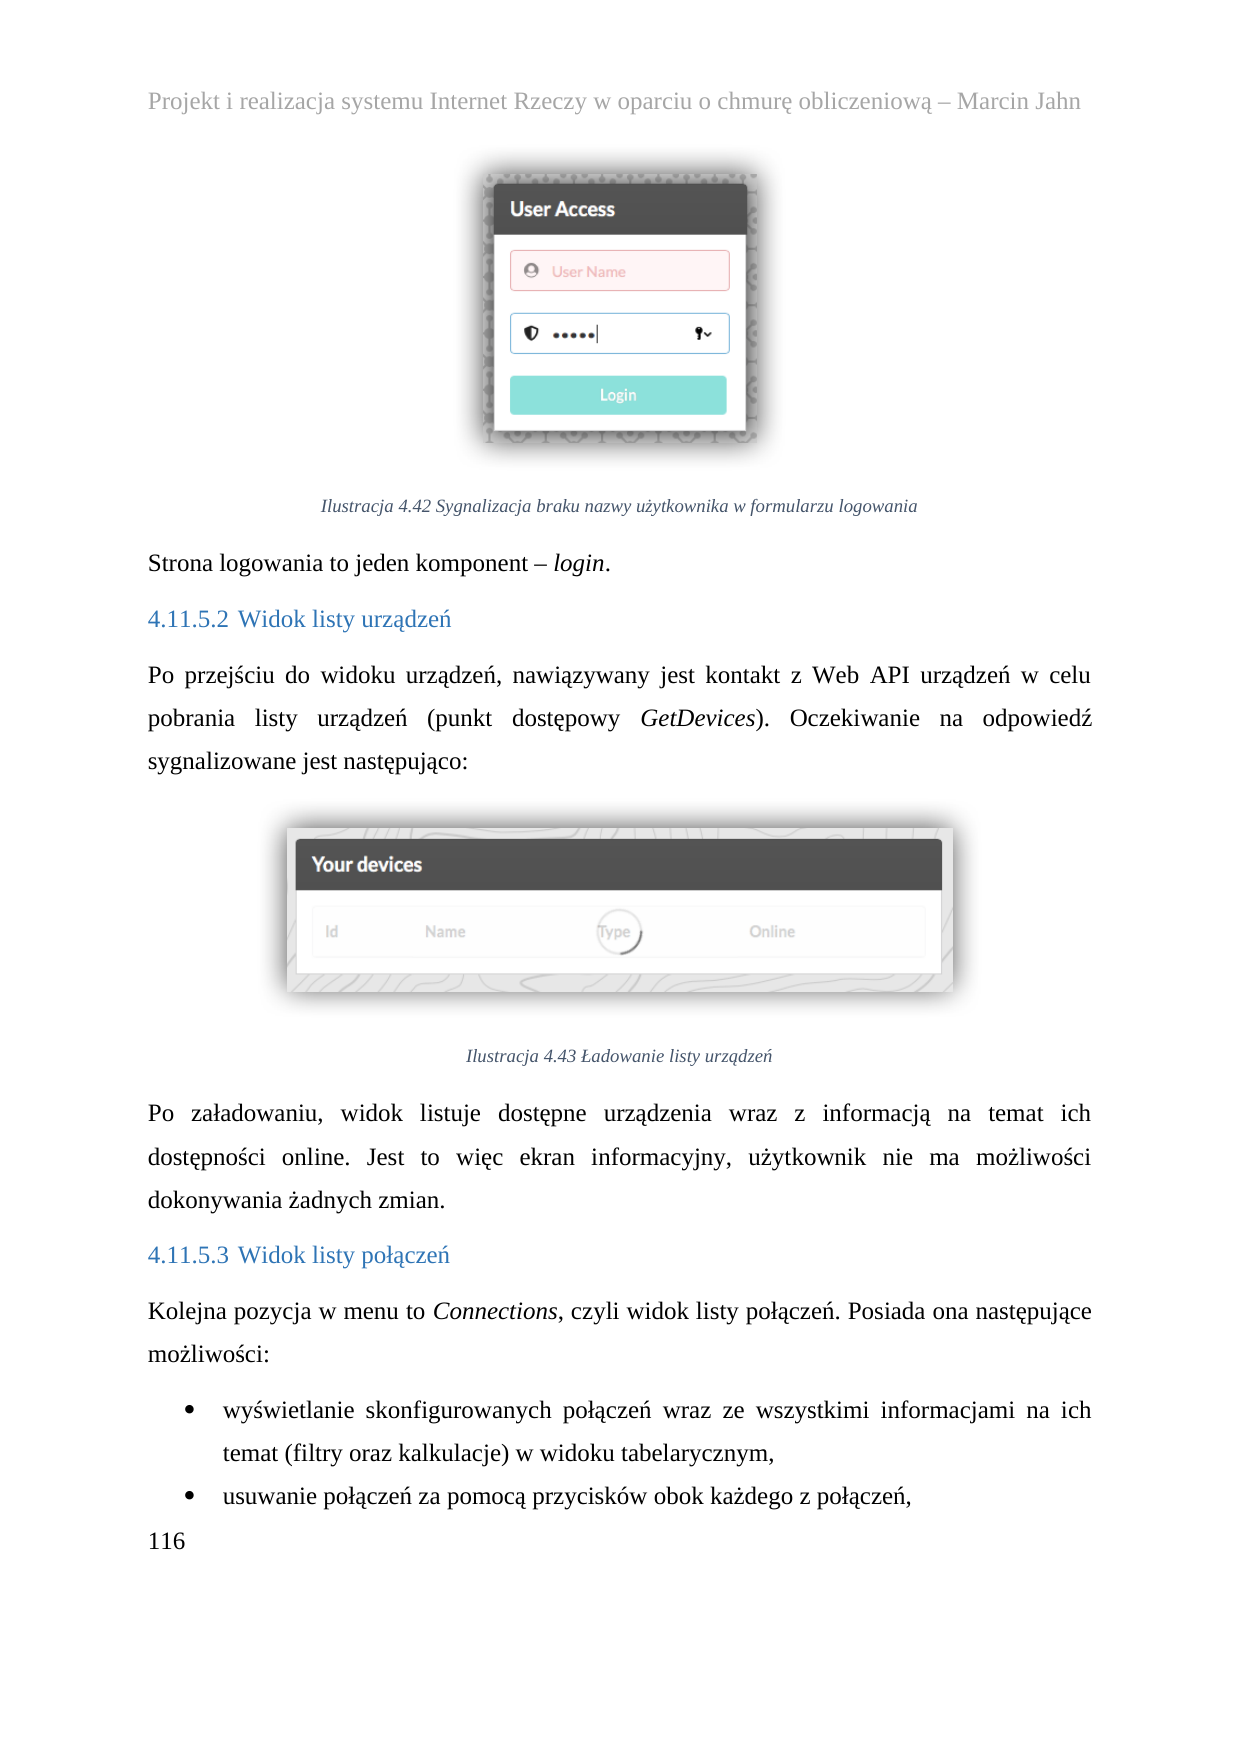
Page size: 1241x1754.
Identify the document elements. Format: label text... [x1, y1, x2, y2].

list wyświetlanie skonfigurowanych połączeń wraz ze wszystkimi informacjami na ich temat (filtry oraz kalkulacje) w widoku tabelarycznym, [185, 1395, 1093, 1467]
subtitle Widok listy urządzeń [148, 604, 1093, 633]
list usuwanie połączeń za pomocą przycisków obok każdego z połączeń, [185, 1481, 1093, 1510]
picture [483, 174, 757, 443]
subtitle Widok listy połączeń [148, 1240, 1093, 1269]
text Po przejściu do widoku urządzeń, nawiązywany jest kontakt z Web API urządzeń w celu pobrania listy urządzeń (punkt dostępowy GetDevices). Oczekiwanie na odpowiedź sygnalizowane jest następująco: [148, 660, 1093, 775]
text Po załadowaniu, widok listuje dostępne urządzenia wraz z informacją na temat ich dostępności online. Jest to więc ekran informacyjny, użytkownik nie ma możliwości dokonywania żadnych zmian. [148, 1098, 1093, 1213]
picture [287, 828, 953, 992]
text Strona logowania to jeden komponent – login. [148, 548, 1093, 577]
text Kolejna pozycja w menu to Connections, czyli widok listy połączeń. Posiada ona następujące możliwości: [148, 1296, 1093, 1368]
